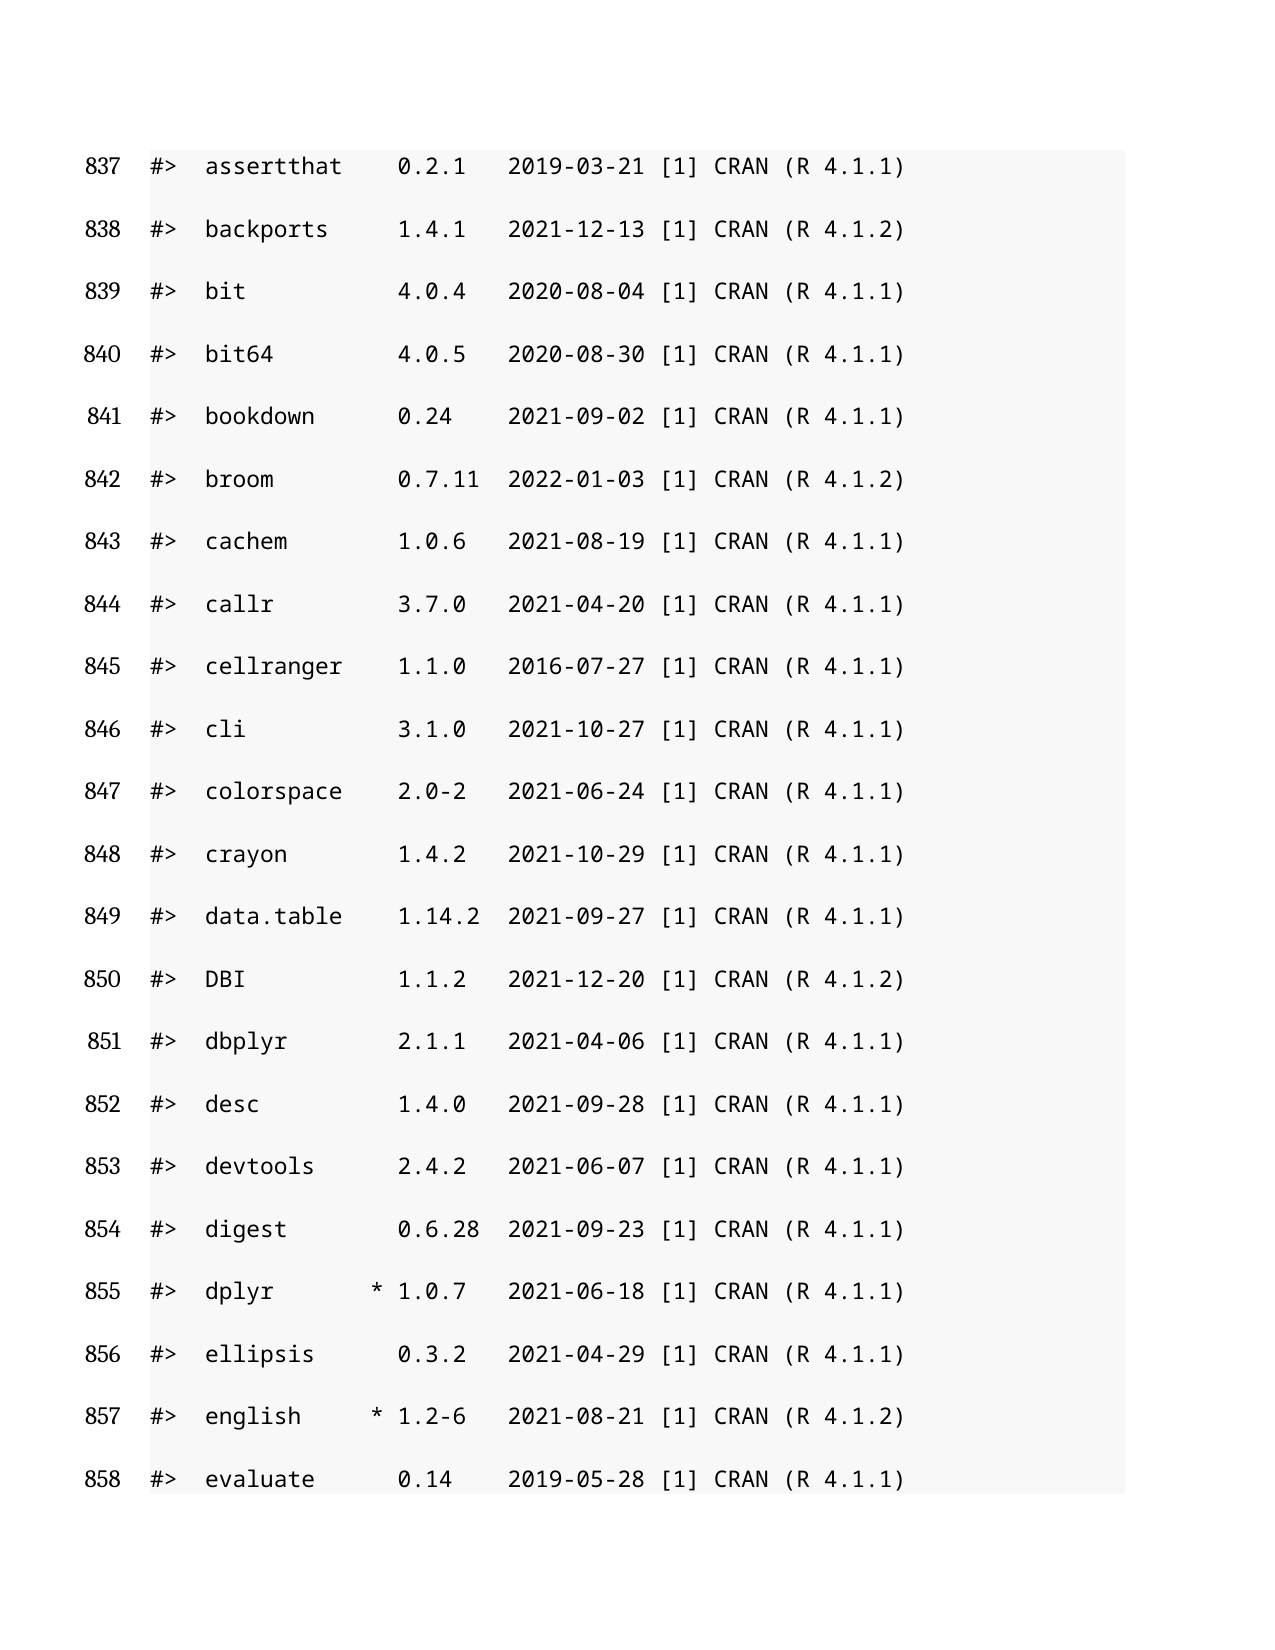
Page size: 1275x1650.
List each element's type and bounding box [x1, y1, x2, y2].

text [150, 150, 1125, 1494]
